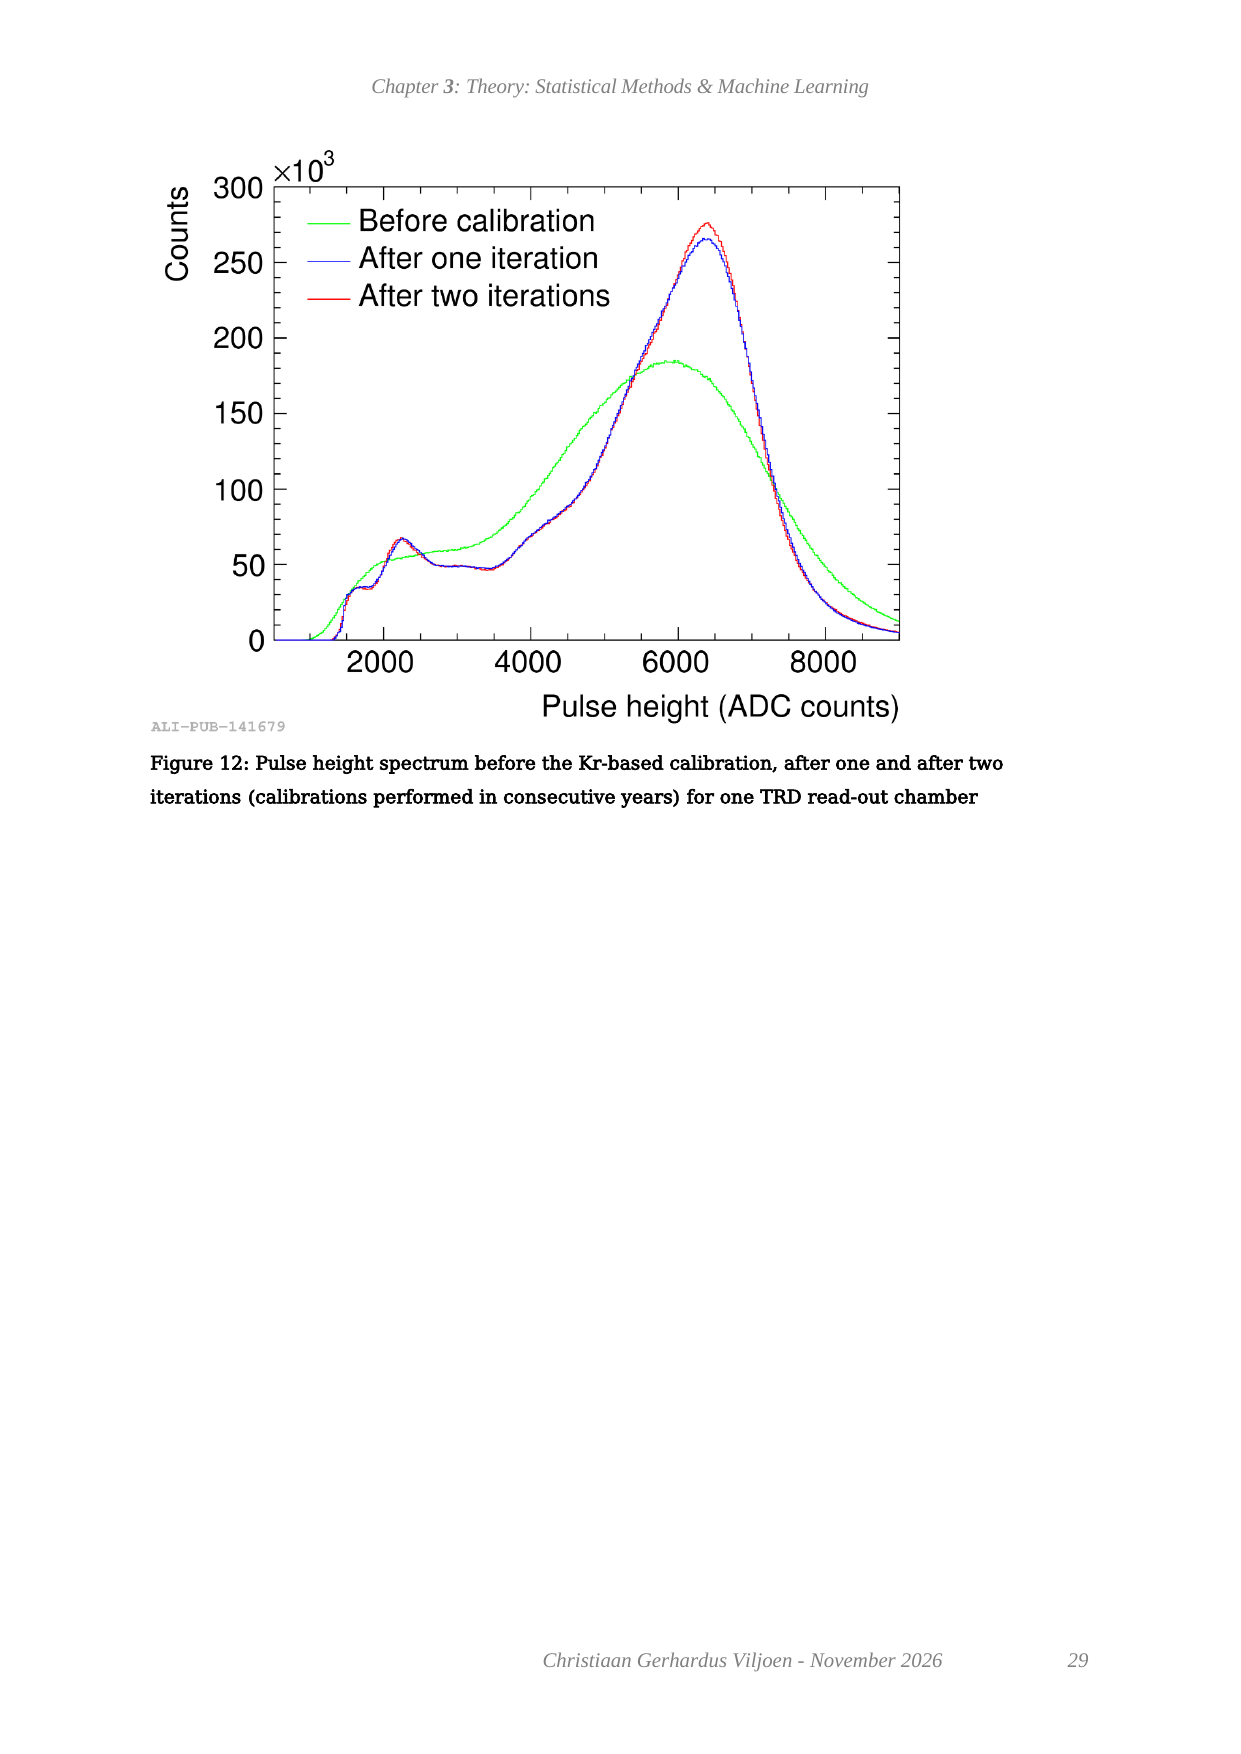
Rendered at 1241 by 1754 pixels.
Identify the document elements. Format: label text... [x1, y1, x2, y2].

picture [150, 150, 901, 732]
